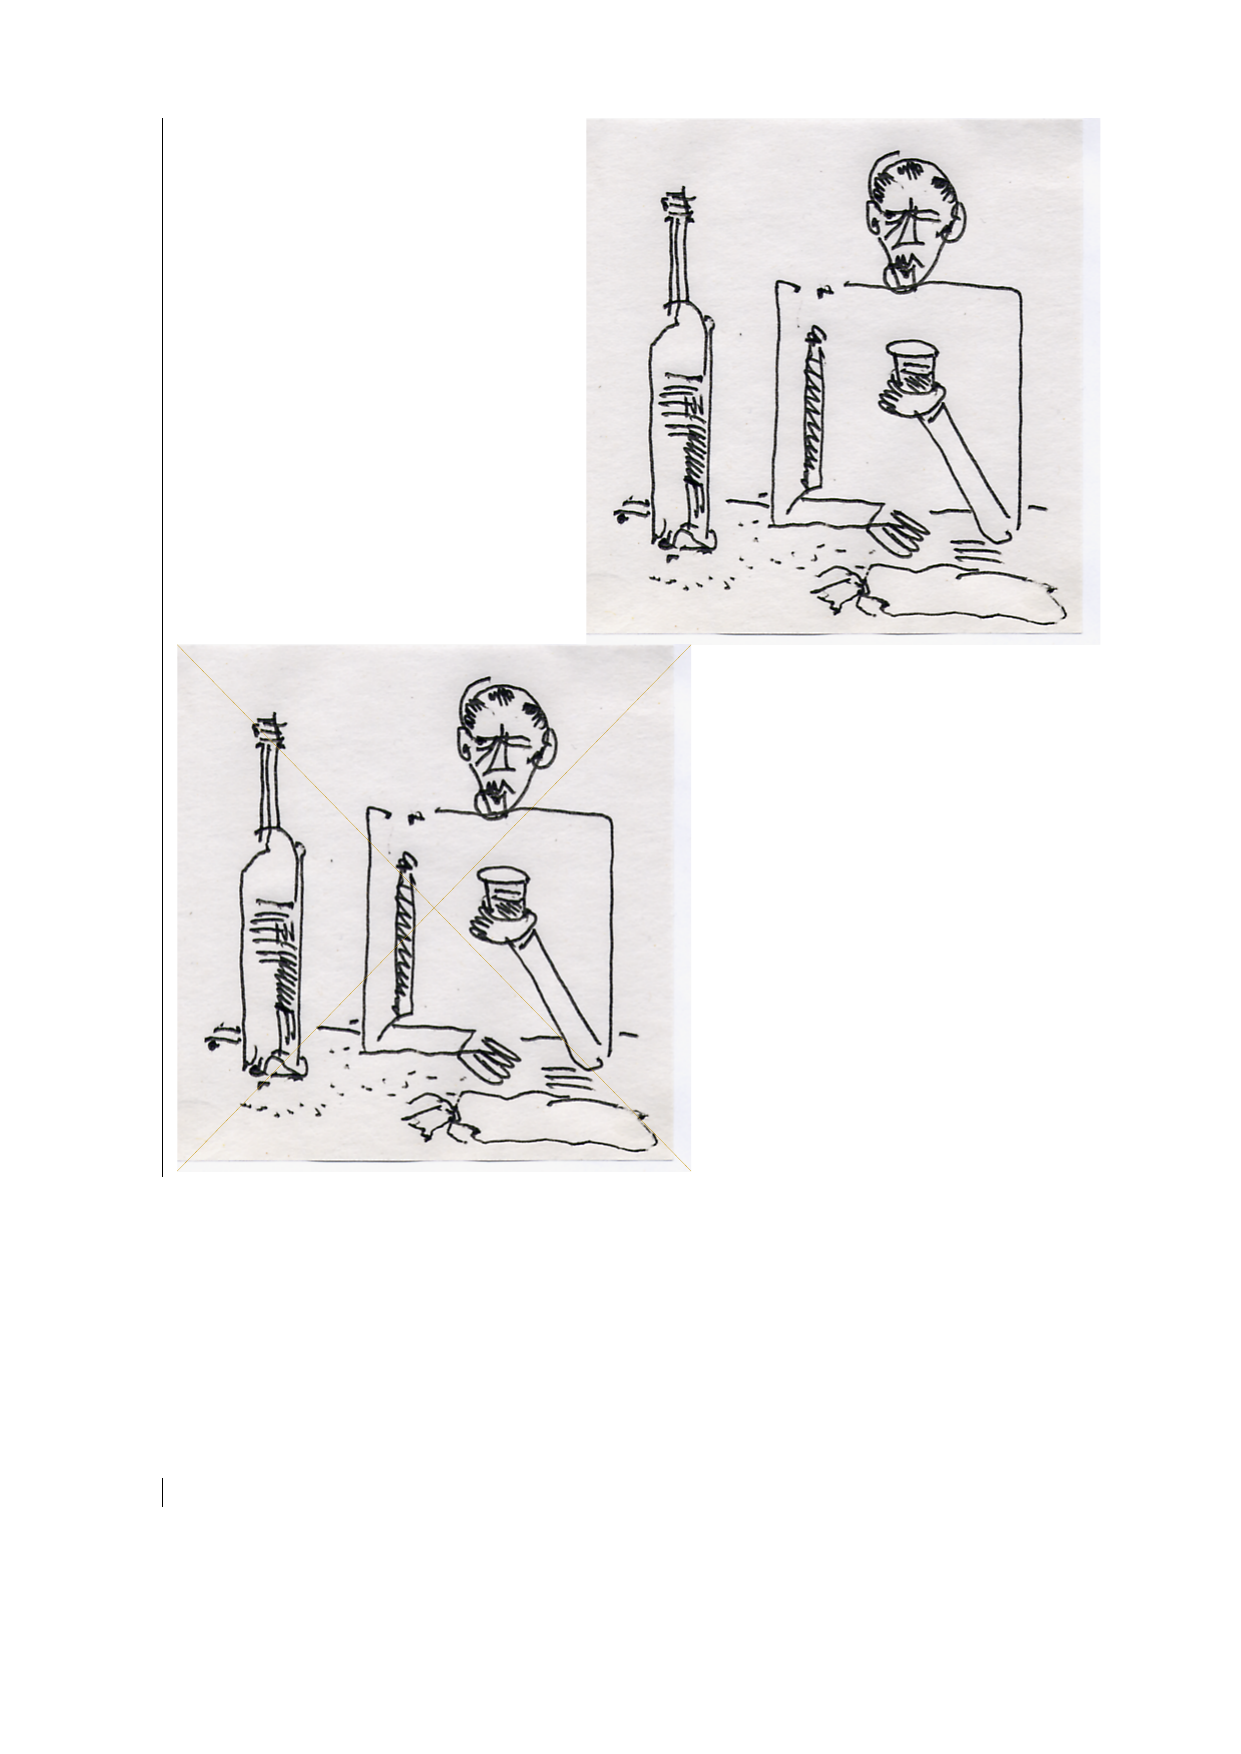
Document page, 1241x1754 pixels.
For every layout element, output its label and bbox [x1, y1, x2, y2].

picture [177, 646, 433, 1170]
picture [178, 118, 1101, 1170]
picture [178, 909, 690, 1172]
